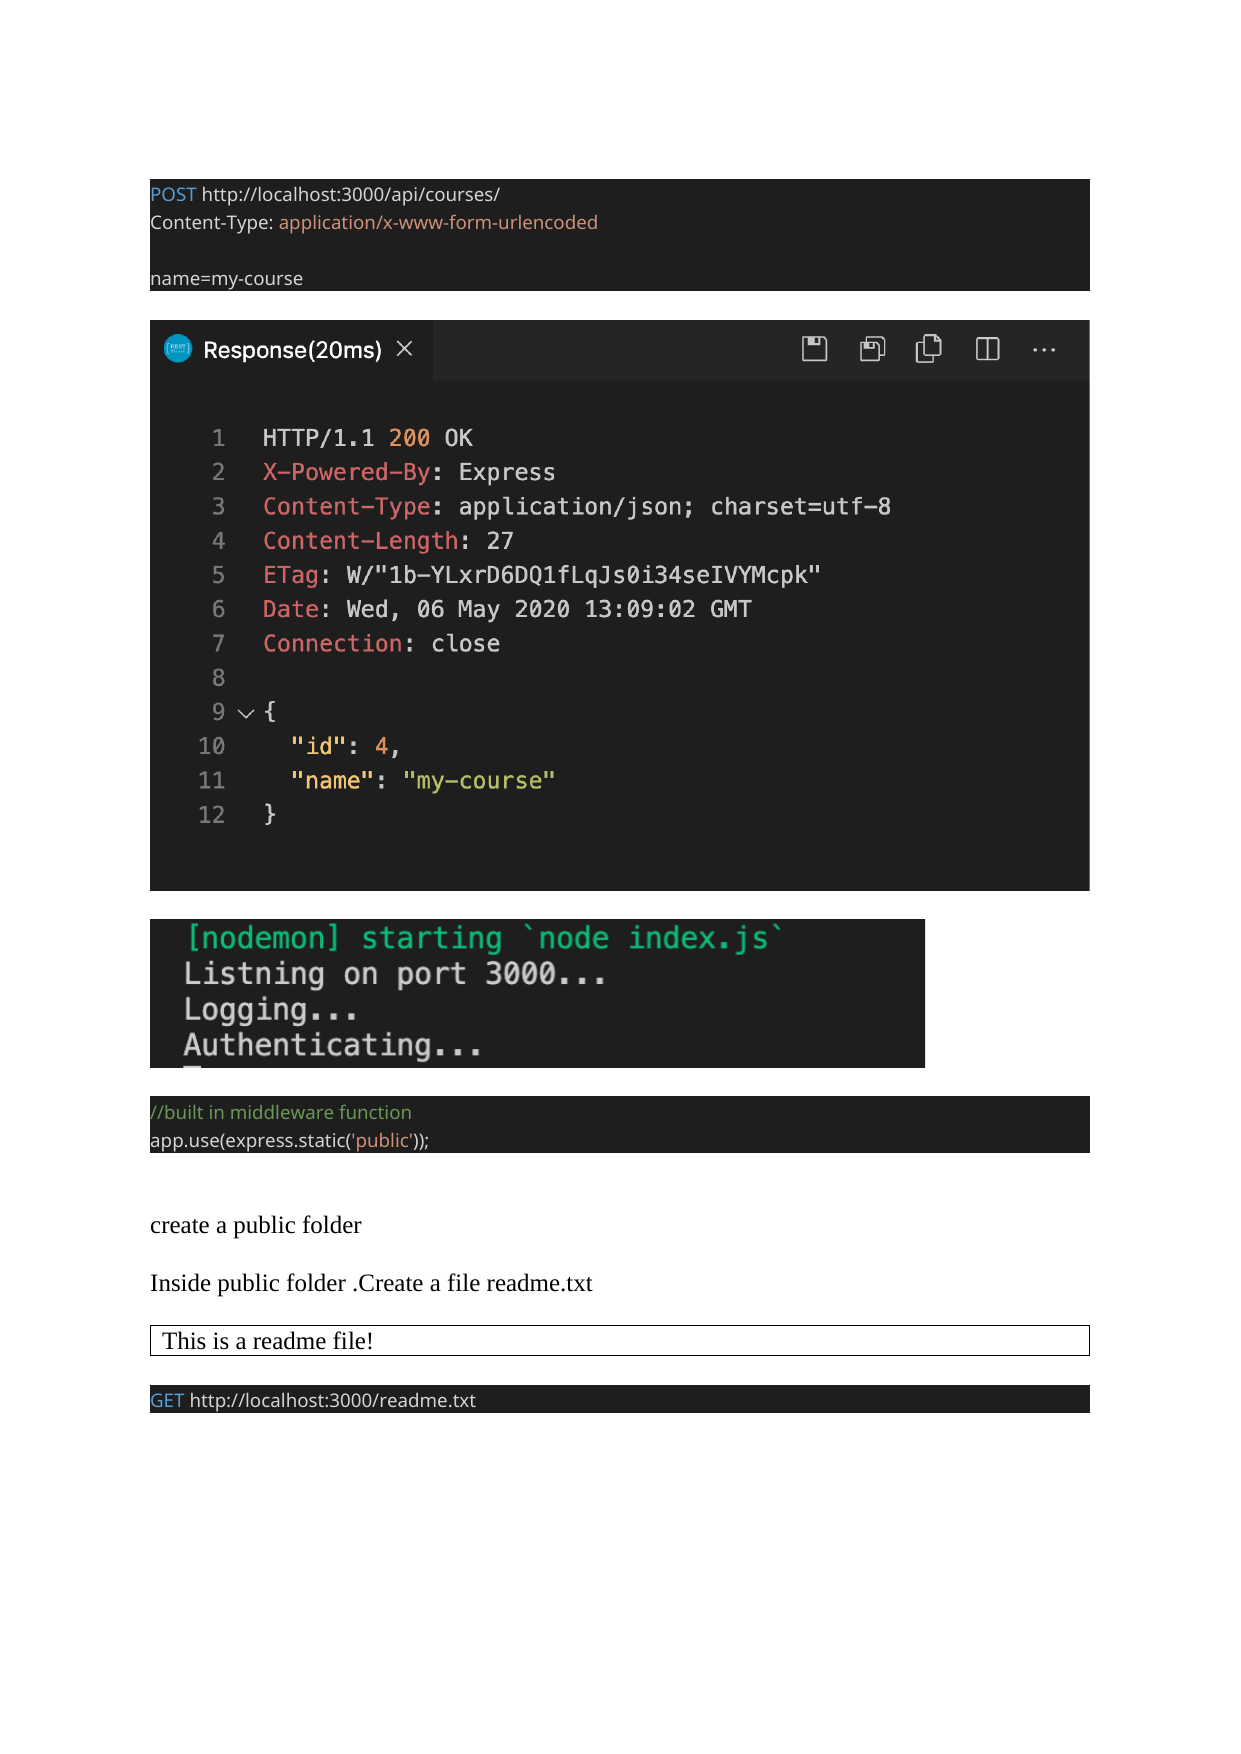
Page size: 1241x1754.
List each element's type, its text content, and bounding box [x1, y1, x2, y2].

picture [150, 320, 1090, 891]
text Inside public folder .Create a file readme.txt [150, 1268, 1090, 1296]
text app.use(express.static('public')); [150, 1124, 1090, 1153]
text create a public folder [150, 1210, 1090, 1239]
text POST http://localhost:3000/api/courses/ [150, 179, 1090, 207]
picture [150, 919, 926, 1068]
text GET http://localhost:3000/readme.txt [150, 1385, 1090, 1413]
text name=my-course [150, 263, 1090, 291]
text //built in middleware function [150, 1096, 1090, 1124]
text Content-Type: application/x-www-form-urlencoded [150, 207, 1090, 235]
table_header This is a readme file! [151, 1326, 1089, 1355]
